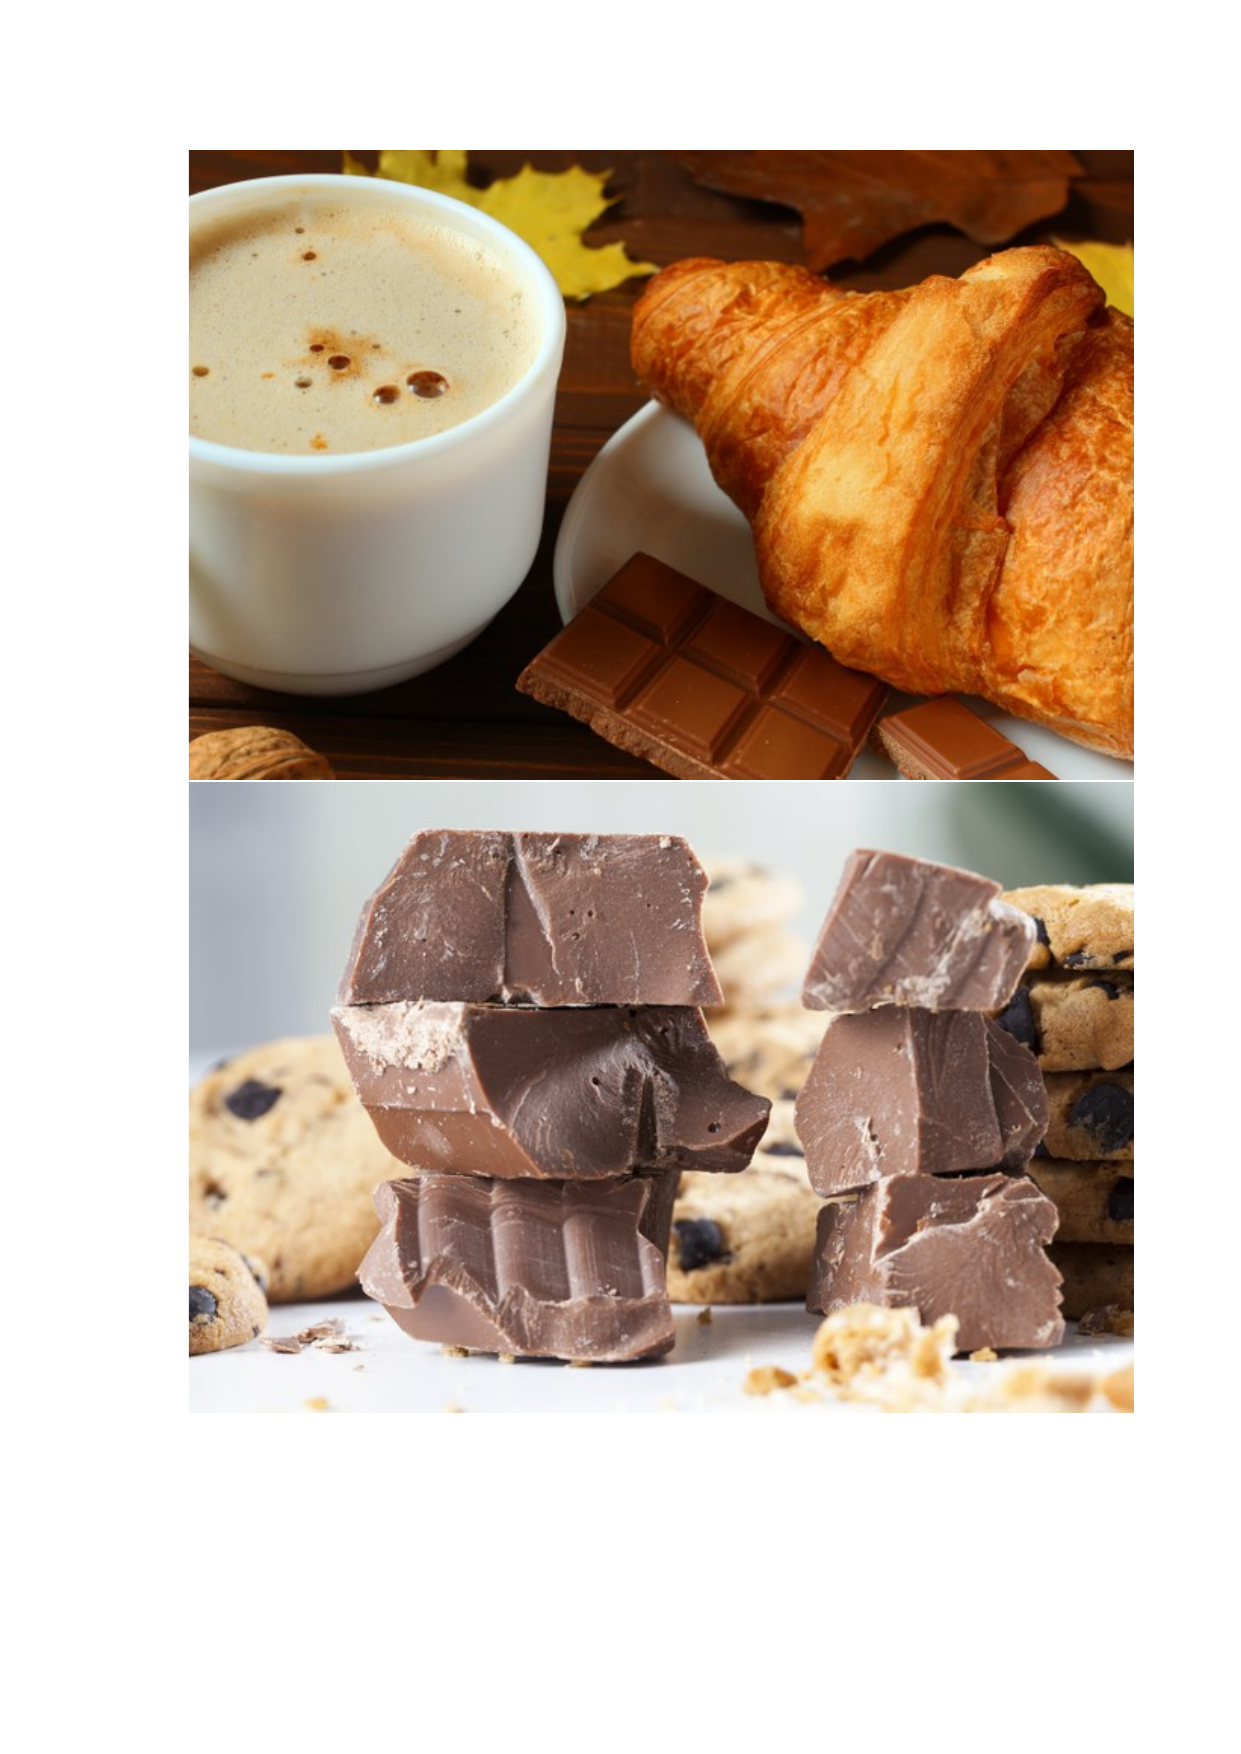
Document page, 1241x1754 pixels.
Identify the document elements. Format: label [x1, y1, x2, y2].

picture [188, 782, 1134, 1413]
picture [188, 150, 1134, 780]
